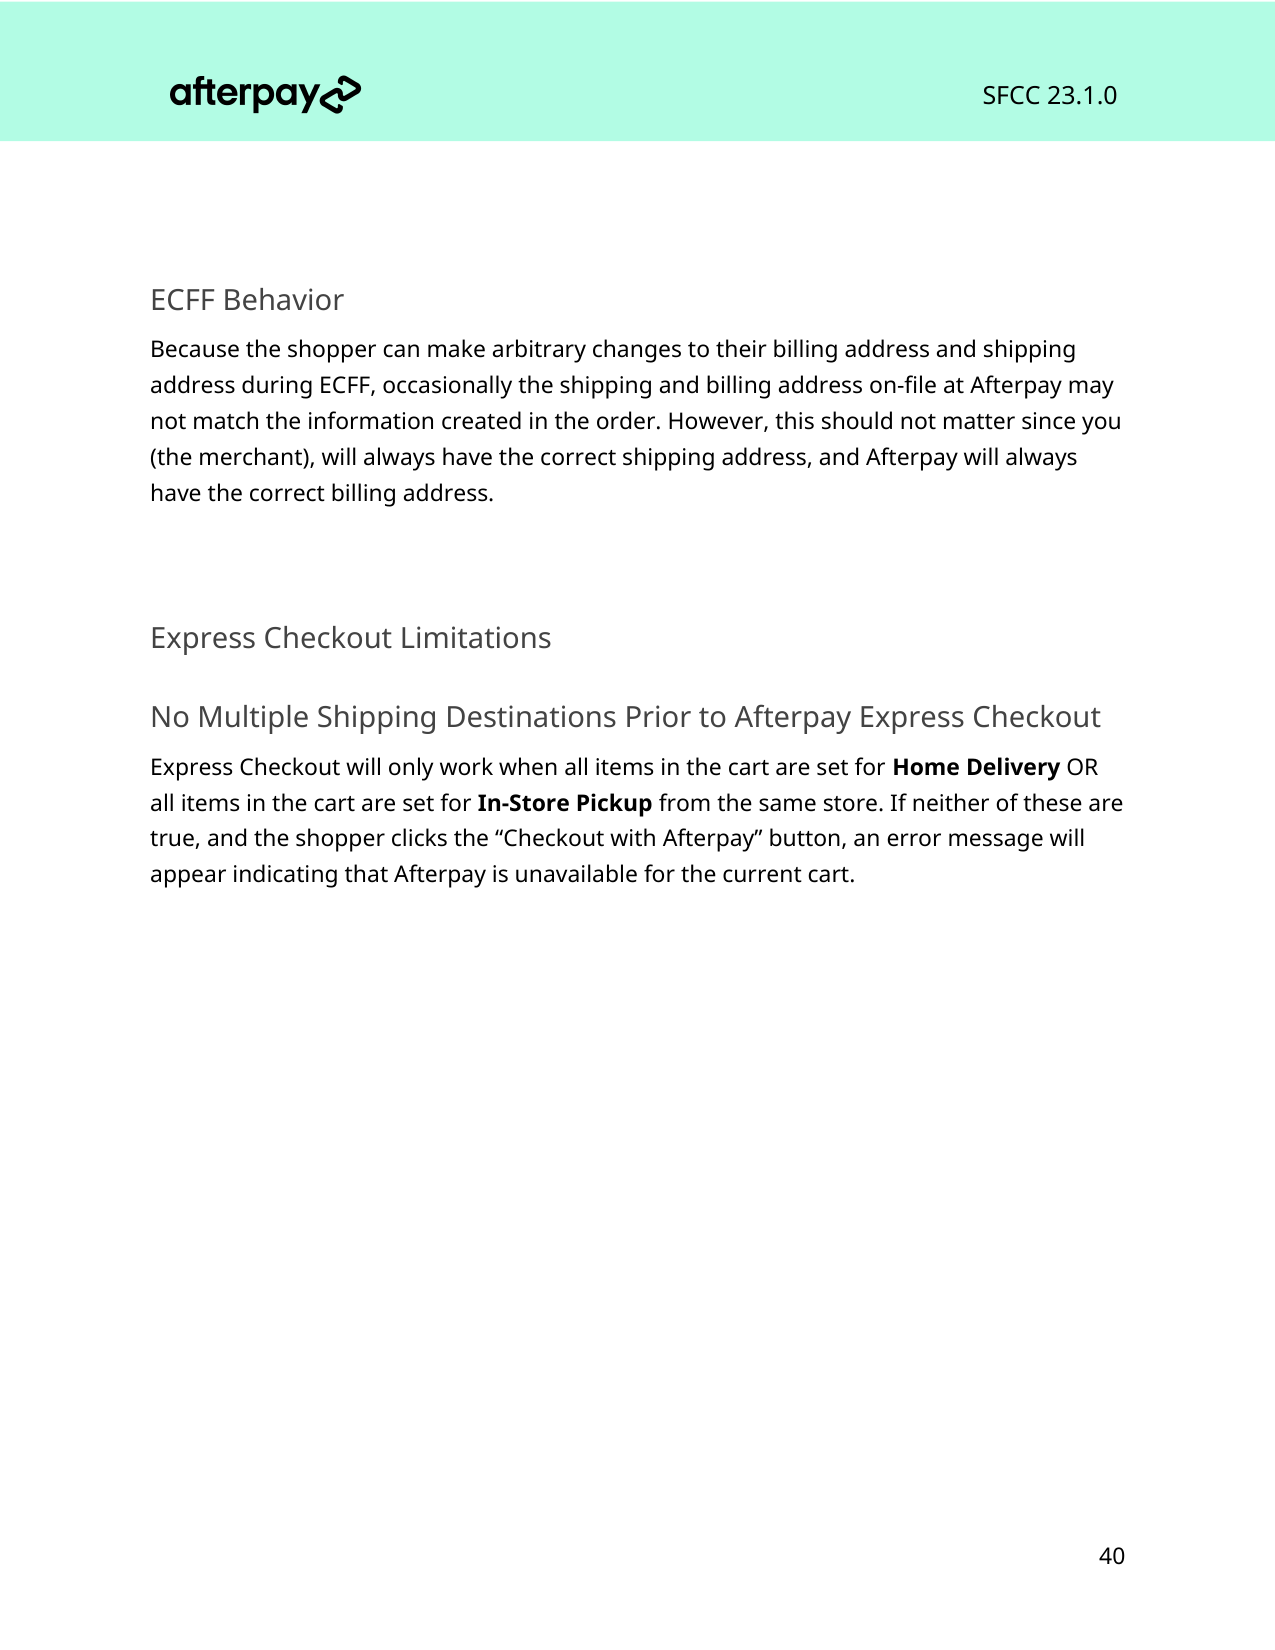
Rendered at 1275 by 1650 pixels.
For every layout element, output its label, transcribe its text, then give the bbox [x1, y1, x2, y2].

text Express Checkout will only work when all items in the cart are set for Home Delivery OR all items in the cart are set for In-Store Pickup from the same store. If neither of these are true, and the shopper clicks the “Checkout with Afterpay” button, an error message will appear indicating that Afterpay is unavailable for the current cart. [150, 751, 1125, 926]
picture [134, 47, 397, 142]
subtitle Express Checkout Limitations [150, 618, 1125, 657]
subtitle ECFF Behavior [150, 279, 1125, 318]
subtitle No Multiple Shipping Destinations Prior to Afterpay Express Checkout [150, 697, 1125, 736]
text Because the shopper can make arbitrary changes to their billing address and shipping address during ECFF, occasionally the shipping and billing address on-file at Afterpay may not match the information created in the order. However, this should not matter since you (the merchant), will always have the correct shipping address, and Afterpay will always have the correct billing address. [150, 333, 1125, 508]
